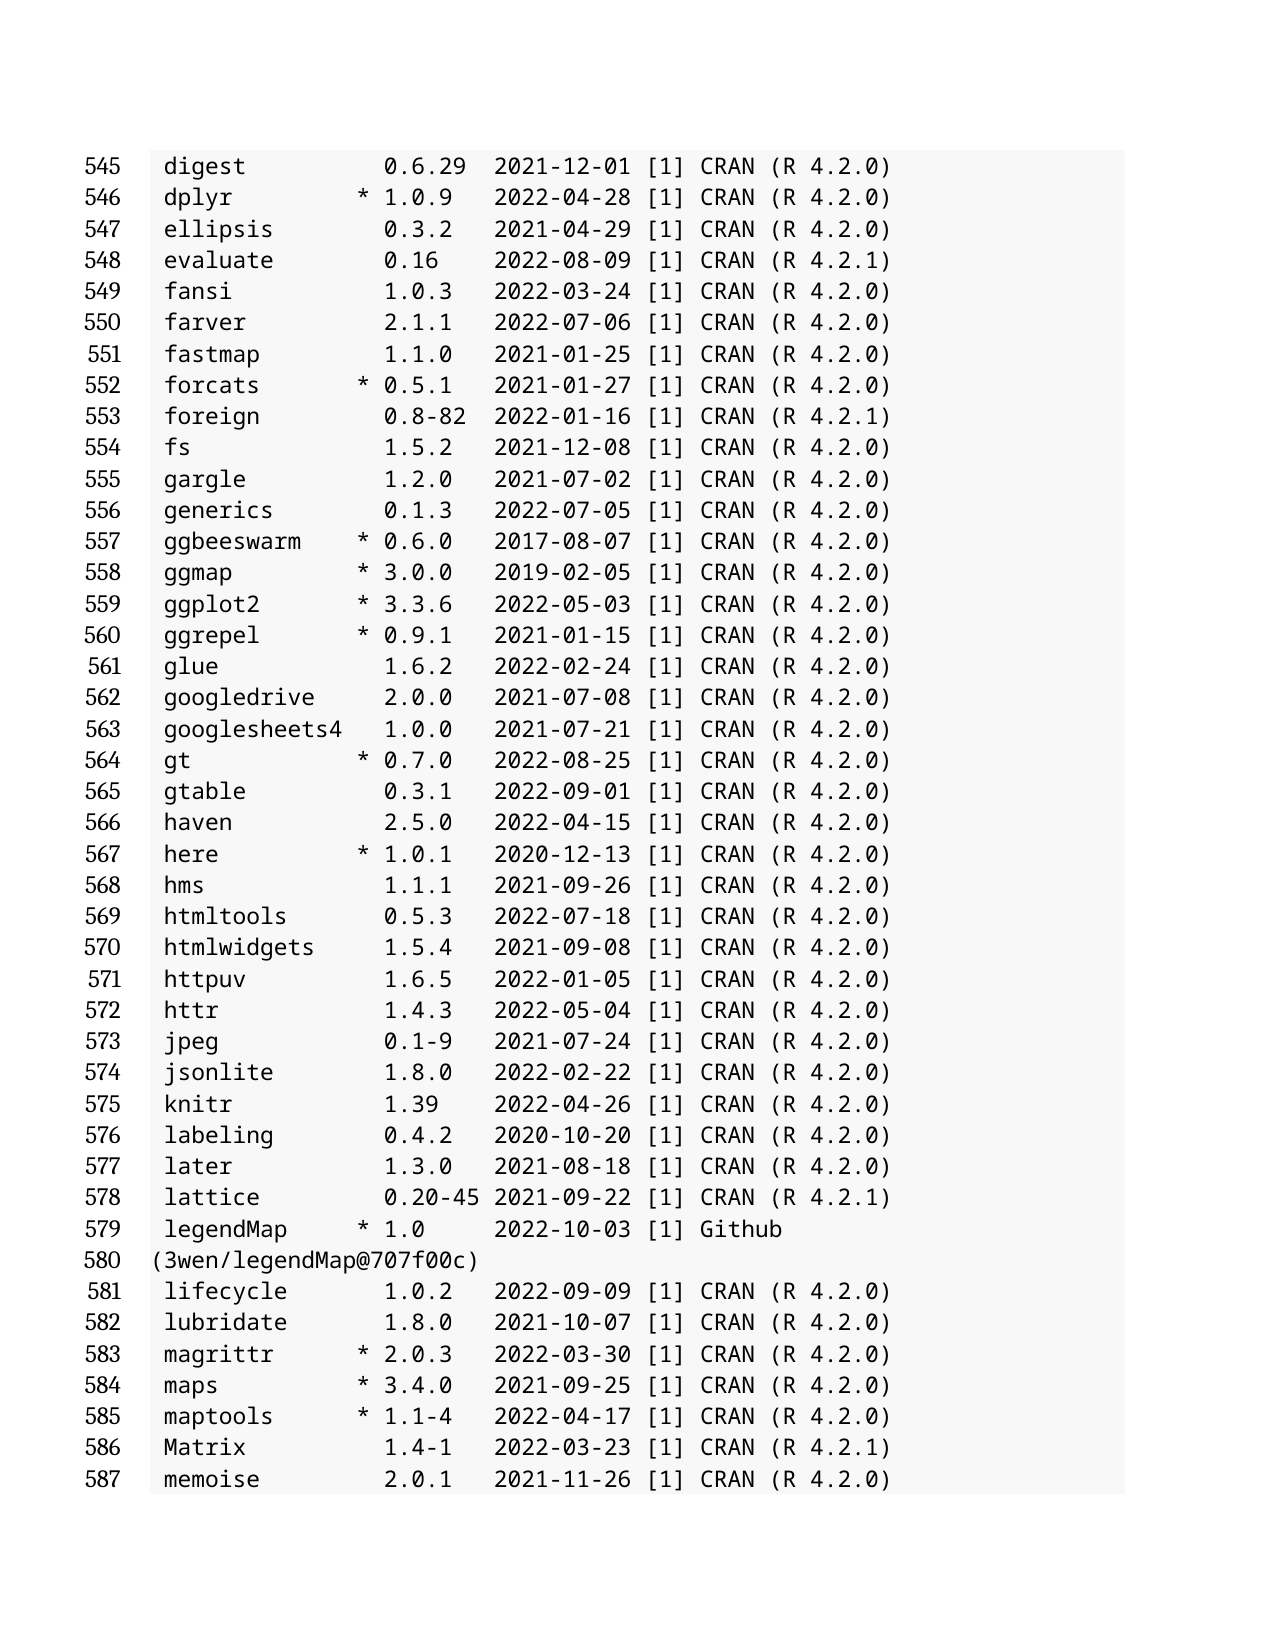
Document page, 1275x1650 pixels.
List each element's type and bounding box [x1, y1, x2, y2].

text [150, 150, 1125, 1494]
